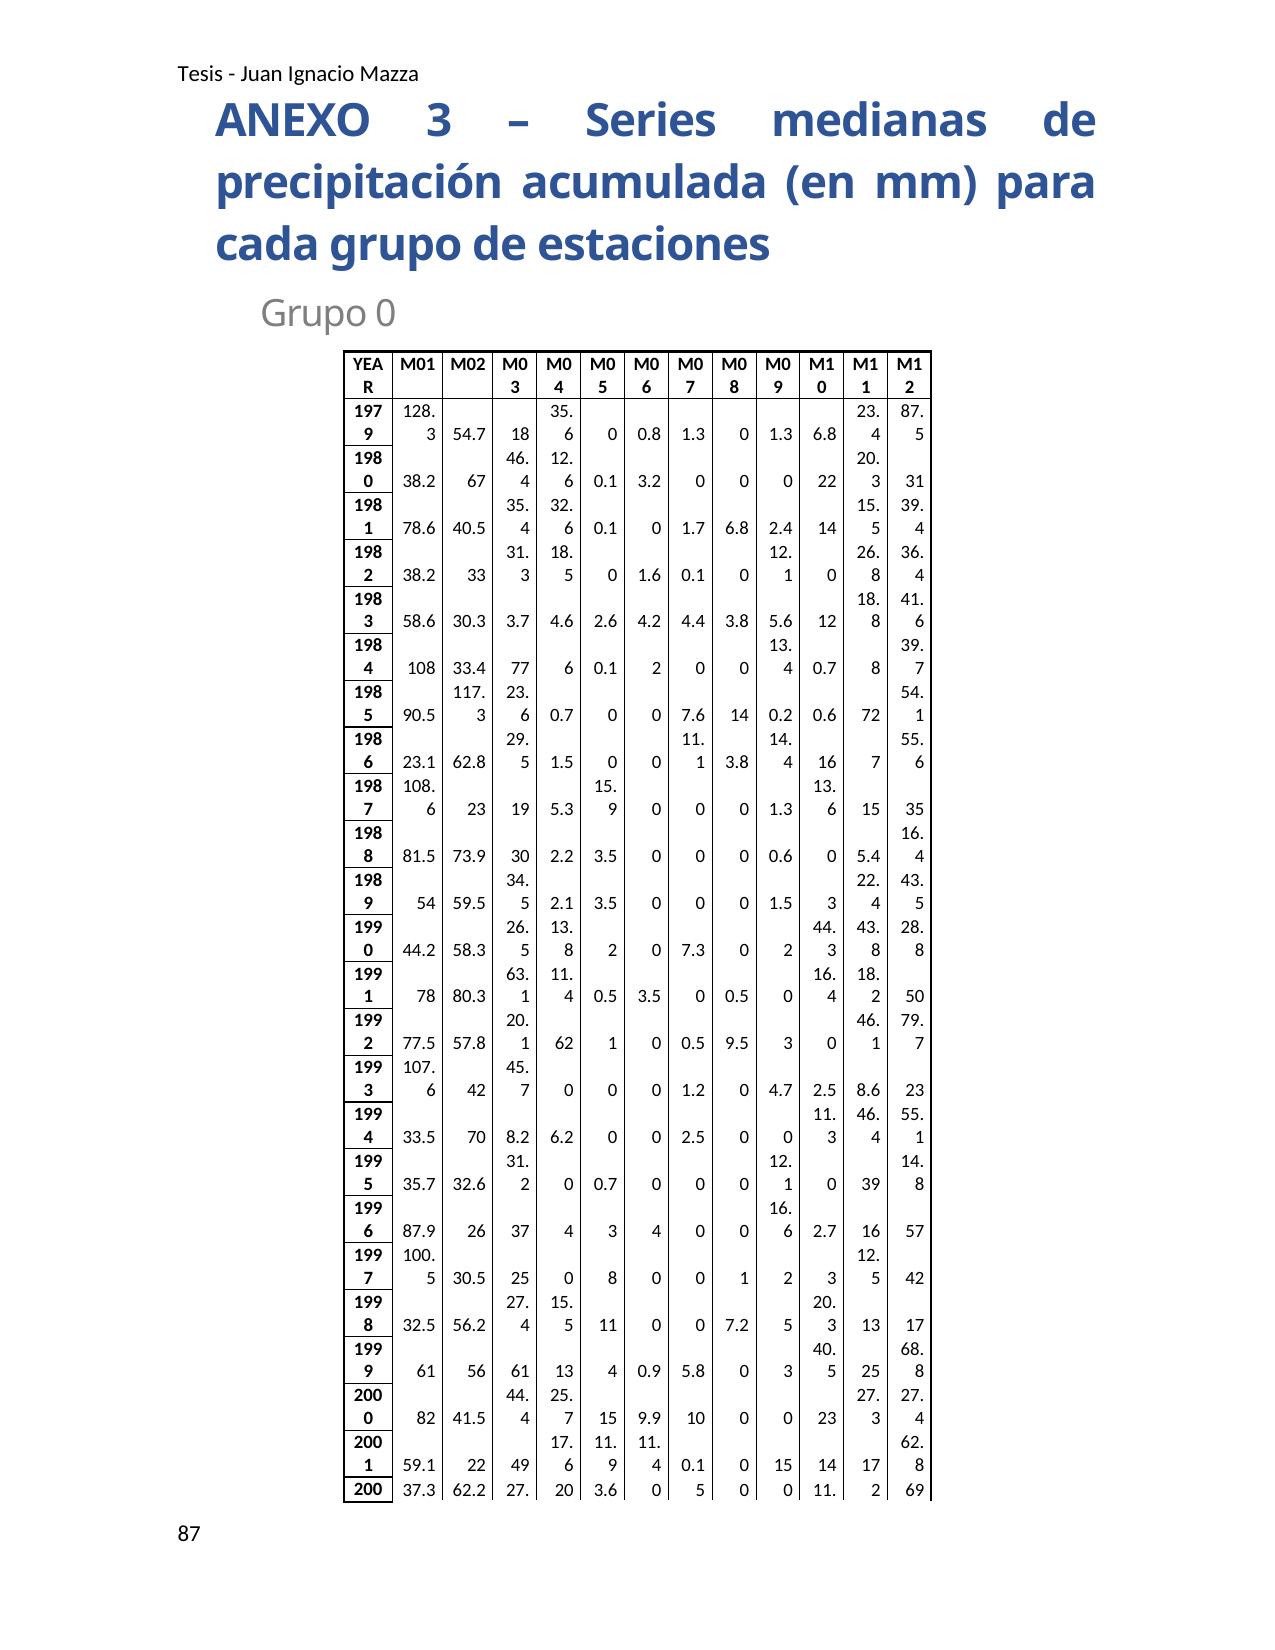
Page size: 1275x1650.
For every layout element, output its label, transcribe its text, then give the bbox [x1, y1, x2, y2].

table_cell 1.2 [669, 1055, 712, 1101]
table_cell 25.7 [537, 1383, 580, 1429]
table_cell 19 [493, 773, 536, 820]
table_cell 14 [800, 1430, 843, 1476]
table_cell 15 [581, 1383, 624, 1429]
table_cell 7.6 [669, 680, 712, 726]
table_cell 1995 [345, 1149, 392, 1195]
table_cell 18 [493, 399, 536, 445]
table_cell 14 [800, 492, 843, 539]
table_cell 2000 [345, 1384, 392, 1429]
table_cell 0 [757, 961, 799, 1008]
table_cell 18.8 [844, 586, 887, 633]
table_cell 11.9 [581, 1430, 624, 1476]
table_cell 2.7 [800, 1195, 843, 1242]
table_header M01 [393, 353, 442, 398]
table_cell 82 [393, 1383, 442, 1429]
table_cell 23.6 [493, 680, 536, 726]
table_cell 54.1 [888, 680, 930, 726]
table_cell 20.1 [493, 1008, 536, 1054]
table_cell 0.6 [757, 820, 799, 867]
table_cell 78.6 [393, 492, 442, 539]
table_cell 72 [844, 680, 887, 726]
table_cell 8 [581, 1242, 624, 1289]
table_cell 23.4 [844, 399, 887, 445]
table_cell 11 [581, 1289, 624, 1336]
table_cell 0 [800, 539, 843, 586]
table_cell 39.4 [888, 492, 930, 539]
table_cell 62.2 [443, 1476, 493, 1501]
table_cell 20 [537, 1476, 581, 1501]
table_cell 15 [844, 773, 887, 820]
table_cell 13.6 [800, 773, 843, 820]
table_cell 108 [393, 633, 442, 679]
table_cell 0 [757, 445, 799, 492]
table_header M03 [493, 353, 536, 398]
table_cell 44.4 [493, 1383, 536, 1429]
table_cell 0.7 [800, 633, 843, 679]
table_cell 87.9 [393, 1195, 442, 1242]
table_cell 78 [393, 961, 442, 1008]
table_cell 0.7 [581, 1148, 624, 1195]
table_cell 0.5 [581, 961, 624, 1008]
table_cell 0 [581, 399, 624, 445]
table_cell 0 [537, 1148, 580, 1195]
table_cell 31 [888, 445, 930, 492]
table_cell 40.5 [800, 1336, 843, 1383]
table_cell 13.8 [537, 914, 580, 961]
table_cell 9.9 [625, 1383, 668, 1429]
table_cell 18.2 [844, 961, 887, 1008]
table_cell 0 [669, 961, 712, 1008]
table_cell 81.5 [393, 820, 442, 867]
table_cell 1993 [345, 1056, 392, 1101]
table_cell 4.4 [669, 586, 712, 633]
table_header M11 [844, 353, 887, 398]
table_cell 38.2 [393, 445, 442, 492]
table_cell 7.2 [713, 1289, 756, 1336]
table_cell 31.3 [493, 539, 536, 586]
table_cell 31.2 [493, 1148, 536, 1195]
table_cell 23 [443, 773, 492, 820]
table_cell 36.4 [888, 539, 930, 586]
table_cell 8.6 [844, 1055, 887, 1101]
table_cell 0 [625, 867, 668, 914]
table_cell 3 [757, 1008, 799, 1054]
table_cell 2.1 [537, 867, 580, 914]
table_cell 0.5 [669, 1008, 712, 1054]
table_cell 3.8 [713, 726, 756, 773]
table_cell 35.4 [493, 492, 536, 539]
table_cell 26.8 [844, 539, 887, 586]
table_cell 0 [669, 1195, 712, 1242]
table_cell 42 [888, 1242, 930, 1289]
table_cell 30.3 [443, 586, 492, 633]
table_cell 22 [800, 445, 843, 492]
table_cell 2 [757, 1242, 799, 1289]
table_cell 0 [625, 1289, 668, 1336]
table_cell 107.6 [393, 1055, 442, 1101]
table_cell 54 [393, 867, 442, 914]
table_cell 42 [443, 1055, 492, 1101]
table_cell 0.8 [625, 399, 668, 445]
table_cell 0 [713, 445, 756, 492]
table_cell 33 [443, 539, 492, 586]
table_cell 1997 [345, 1243, 392, 1289]
table_cell 0 [581, 539, 624, 586]
table_cell 26.5 [493, 914, 536, 961]
table_cell 57.8 [443, 1008, 492, 1054]
table_header M06 [625, 353, 668, 398]
table_cell 11.4 [625, 1430, 668, 1476]
table_cell 108.6 [393, 773, 442, 820]
table_header M04 [537, 353, 580, 398]
table_cell 73.9 [443, 820, 492, 867]
table_cell 6.8 [713, 492, 756, 539]
table_cell 1990 [345, 915, 392, 961]
table_cell 67 [443, 445, 492, 492]
table_cell 55.1 [888, 1101, 930, 1148]
table_cell 0 [625, 680, 668, 726]
table_cell 1981 [345, 493, 392, 539]
table_cell 4.6 [537, 586, 580, 633]
table_cell 45.7 [493, 1055, 536, 1101]
table_cell 15.9 [581, 773, 624, 820]
table_cell 13.4 [757, 633, 799, 679]
table_cell 59.5 [443, 867, 492, 914]
table_cell 0 [537, 1055, 580, 1101]
table_cell 0 [757, 1383, 799, 1429]
table_cell 9.5 [713, 1008, 756, 1054]
table_cell 16 [800, 726, 843, 773]
table_cell 13 [537, 1336, 580, 1383]
table_cell 77.5 [393, 1008, 442, 1054]
table_cell 49 [493, 1430, 536, 1476]
table_cell 12.1 [757, 1148, 799, 1195]
table_cell 128.3 [393, 399, 442, 445]
table_cell 0 [625, 914, 668, 961]
table_cell 1992 [345, 1009, 392, 1054]
table_cell 0 [625, 820, 668, 867]
table_cell 1982 [345, 540, 392, 586]
table_cell 25 [493, 1242, 536, 1289]
table_cell 3.2 [625, 445, 668, 492]
table_cell 46.4 [493, 445, 536, 492]
table_cell 27.3 [844, 1383, 887, 1429]
table_cell 56.2 [443, 1289, 492, 1336]
table_cell 2002 [345, 1478, 392, 1501]
table_cell 2 [581, 914, 624, 961]
table_cell 3.7 [493, 586, 536, 633]
table_cell 62.8 [888, 1430, 930, 1476]
table_cell 8 [844, 633, 887, 679]
table_cell 0 [669, 445, 712, 492]
table_cell 1986 [345, 728, 392, 773]
table_cell 61 [393, 1336, 442, 1383]
table_cell 13 [844, 1289, 887, 1336]
table_header M07 [669, 353, 712, 398]
table_cell 43.5 [888, 867, 930, 914]
table_cell 61 [493, 1336, 536, 1383]
table_cell 0 [800, 820, 843, 867]
table_cell 2 [625, 633, 668, 679]
table_cell 32.6 [537, 492, 580, 539]
table_cell 0 [713, 539, 756, 586]
table_cell 16.4 [888, 820, 930, 867]
table_cell 90.5 [393, 680, 442, 726]
table_cell 0 [625, 1242, 668, 1289]
table_cell 1.7 [669, 492, 712, 539]
table_cell 80.3 [443, 961, 492, 1008]
table_cell 41.5 [443, 1383, 492, 1429]
table_cell 35 [888, 773, 930, 820]
table_cell 29.5 [493, 726, 536, 773]
table_header M09 [757, 353, 799, 398]
table_cell 26 [443, 1195, 492, 1242]
table_cell 87.5 [888, 399, 930, 445]
table_cell 41.6 [888, 586, 930, 633]
table_cell 0 [713, 914, 756, 961]
table_cell 0 [537, 1242, 580, 1289]
table_cell 11.3 [800, 1101, 843, 1148]
table_cell 1979 [345, 399, 392, 445]
table_cell 0.7 [537, 680, 580, 726]
table_cell 3 [800, 867, 843, 914]
table_cell 27.4 [888, 1383, 930, 1429]
table_cell 117.3 [443, 680, 492, 726]
table_cell 7 [844, 726, 887, 773]
table_cell 14.4 [757, 726, 799, 773]
table_cell 0.2 [757, 680, 799, 726]
table_cell 0 [581, 1101, 624, 1148]
table_cell 50 [888, 961, 930, 1008]
table_cell 0 [625, 773, 668, 820]
table_cell 0 [669, 1242, 712, 1289]
table_cell 14.8 [888, 1148, 930, 1195]
table_cell 1.3 [757, 399, 799, 445]
table_cell 0 [712, 1476, 756, 1501]
table_cell 17 [888, 1289, 930, 1336]
table_cell 27.4 [493, 1289, 536, 1336]
table_cell 15.5 [844, 492, 887, 539]
table_cell 0.9 [625, 1336, 668, 1383]
table_cell 8.2 [493, 1101, 536, 1148]
table_cell 1.6 [625, 539, 668, 586]
table_cell 14 [713, 680, 756, 726]
table_cell 0 [713, 1195, 756, 1242]
table_cell 0 [713, 867, 756, 914]
table_cell 35.6 [537, 399, 580, 445]
table_cell 16.6 [757, 1195, 799, 1242]
table_cell 0 [669, 633, 712, 679]
table_cell 18.5 [537, 539, 580, 586]
table_cell 0 [713, 1336, 756, 1383]
table_cell 11.4 [537, 961, 580, 1008]
table_cell 1980 [345, 446, 392, 492]
table_cell 2.6 [581, 586, 624, 633]
table_cell 58.6 [393, 586, 442, 633]
table_cell 3.5 [625, 961, 668, 1008]
table_cell 33.5 [393, 1101, 442, 1148]
table_cell 0.1 [581, 492, 624, 539]
table_cell 1988 [345, 821, 392, 867]
table_cell 10 [669, 1383, 712, 1429]
table_cell 0.1 [581, 445, 624, 492]
table_cell 3.5 [581, 867, 624, 914]
table_cell 44.3 [800, 914, 843, 961]
table_cell 5.6 [757, 586, 799, 633]
table_cell 0 [669, 1289, 712, 1336]
table_cell 0 [625, 1055, 668, 1101]
table_cell 6.2 [537, 1101, 580, 1148]
table_cell 44.2 [393, 914, 442, 961]
table_cell 0 [669, 773, 712, 820]
table_cell 0 [581, 726, 624, 773]
table_cell 5 [757, 1289, 799, 1336]
table_cell 17 [844, 1430, 887, 1476]
table_cell 0 [625, 492, 668, 539]
table_header M10 [800, 353, 843, 398]
table_cell 0 [581, 680, 624, 726]
table_cell 2.2 [537, 820, 580, 867]
table_cell 43.8 [844, 914, 887, 961]
table_cell 12 [800, 586, 843, 633]
table_cell 16.4 [800, 961, 843, 1008]
table_cell 0 [625, 726, 668, 773]
table_cell 0 [713, 399, 756, 445]
table_cell 1991 [345, 962, 392, 1008]
table_cell 1984 [345, 634, 392, 679]
table_cell 1994 [345, 1103, 392, 1148]
table_cell 0 [713, 633, 756, 679]
table_cell 70 [443, 1101, 492, 1148]
table_cell 0.1 [669, 1430, 712, 1476]
table_cell 22 [443, 1430, 492, 1476]
table_cell 2 [757, 914, 799, 961]
table_cell 0.5 [713, 961, 756, 1008]
table_cell 0 [800, 1008, 843, 1054]
table_cell 1 [713, 1242, 756, 1289]
table_cell 55.6 [888, 726, 930, 773]
table_cell 69 [888, 1476, 930, 1501]
table_cell 0 [625, 1148, 668, 1195]
table_cell 0 [800, 1148, 843, 1195]
table_cell 68.8 [888, 1336, 930, 1383]
table_cell 0 [757, 1101, 799, 1148]
table_cell 0.1 [581, 633, 624, 679]
table_cell 1989 [345, 868, 392, 914]
table_cell 1985 [345, 681, 392, 726]
table_cell 0 [669, 1148, 712, 1195]
table_cell 3.8 [713, 586, 756, 633]
table_header M05 [581, 353, 624, 398]
table_cell 30.5 [443, 1242, 492, 1289]
table_cell 4 [537, 1195, 580, 1242]
table_cell 4.2 [625, 586, 668, 633]
table_cell 0 [625, 1101, 668, 1148]
table_cell 3.5 [581, 820, 624, 867]
table_cell 4.7 [757, 1055, 799, 1101]
subtitle Grupo 0 [260, 287, 1098, 338]
table_cell 0 [713, 1101, 756, 1148]
table_cell 5.8 [669, 1336, 712, 1383]
table_cell 0 [713, 773, 756, 820]
table_cell 39.7 [888, 633, 930, 679]
table_cell 1 [581, 1008, 624, 1054]
table_cell 0 [581, 1055, 624, 1101]
table_cell 15.5 [537, 1289, 580, 1336]
table_cell 2001 [345, 1431, 392, 1476]
table_cell 6.8 [800, 399, 843, 445]
table_cell 0 [713, 1383, 756, 1429]
table_cell 23.1 [393, 726, 442, 773]
table_cell 0 [625, 1008, 668, 1054]
table_cell 58.3 [443, 914, 492, 961]
table_cell 0 [713, 1430, 756, 1476]
table_cell 34.5 [493, 867, 536, 914]
table_cell 39 [844, 1148, 887, 1195]
table_cell 32.5 [393, 1289, 442, 1336]
table_cell 4 [625, 1195, 668, 1242]
table_cell 79.7 [888, 1008, 930, 1054]
table_cell 6 [537, 633, 580, 679]
table_cell 40.5 [443, 492, 492, 539]
table_cell 3.6 [581, 1476, 624, 1501]
table_cell 3 [757, 1336, 799, 1383]
table_cell 37 [493, 1195, 536, 1242]
table_cell 16 [844, 1195, 887, 1242]
table_cell 32.6 [443, 1148, 492, 1195]
table_cell 1.3 [757, 773, 799, 820]
table_cell 12.6 [537, 445, 580, 492]
table_cell 25 [844, 1336, 887, 1383]
table_cell 2.5 [800, 1055, 843, 1101]
table_cell 7.3 [669, 914, 712, 961]
table_cell 63.1 [493, 961, 536, 1008]
table_cell 5.3 [537, 773, 580, 820]
table_cell 3 [581, 1195, 624, 1242]
table_header YEAR [345, 353, 392, 398]
table_cell 0 [756, 1476, 800, 1501]
table_cell 0.6 [800, 680, 843, 726]
table_cell 0 [713, 1055, 756, 1101]
table_cell 1999 [345, 1337, 392, 1383]
table_cell 77 [493, 633, 536, 679]
table_header M08 [713, 353, 756, 398]
table_cell 37.3 [393, 1476, 443, 1501]
table_cell 30 [493, 820, 536, 867]
table_cell 0 [669, 867, 712, 914]
table_cell 23 [800, 1383, 843, 1429]
table_cell 0.1 [669, 539, 712, 586]
table_cell 23 [888, 1055, 930, 1101]
table_cell 62.8 [443, 726, 492, 773]
table_cell 3 [800, 1242, 843, 1289]
table_cell 46.1 [844, 1008, 887, 1054]
table_cell 1998 [345, 1290, 392, 1336]
table_cell 5 [668, 1476, 712, 1501]
table_cell 2.4 [757, 492, 799, 539]
table_cell 17.6 [537, 1430, 580, 1476]
table_cell 28.8 [888, 914, 930, 961]
table_cell 0 [713, 820, 756, 867]
table_cell 11.1 [669, 726, 712, 773]
table_cell 46.4 [844, 1101, 887, 1148]
table_cell 54.7 [443, 399, 492, 445]
table_cell 56 [443, 1336, 492, 1383]
table_cell 15 [757, 1430, 799, 1476]
table_cell 57 [888, 1195, 930, 1242]
table_header M12 [888, 353, 930, 398]
table_cell 1.5 [757, 867, 799, 914]
table_cell 35.7 [393, 1148, 442, 1195]
table_cell 1996 [345, 1196, 392, 1242]
table_header M02 [443, 353, 492, 398]
table_cell 27.2 [493, 1476, 537, 1501]
table_cell 11.7 [800, 1476, 843, 1501]
table_cell 0 [669, 820, 712, 867]
table_cell 1.5 [537, 726, 580, 773]
table_cell 12.5 [844, 1242, 887, 1289]
subtitle ANEXO 3 – Series medianas de precipitación acumulada (en mm) para cada grupo de estaciones [215, 87, 1098, 274]
table_cell 0 [624, 1476, 668, 1501]
table_cell 100.5 [393, 1242, 442, 1289]
table_cell 20.3 [800, 1289, 843, 1336]
table_cell 1983 [345, 587, 392, 633]
table_cell 62 [537, 1008, 580, 1054]
table_cell 20.3 [844, 445, 887, 492]
table_cell 5.4 [844, 820, 887, 867]
table_cell 4 [581, 1336, 624, 1383]
table_cell 2 [844, 1476, 887, 1501]
table_cell 38.2 [393, 539, 442, 586]
table_cell 22.4 [844, 867, 887, 914]
table_cell 0 [713, 1148, 756, 1195]
table_cell 59.1 [393, 1430, 442, 1476]
table_cell 2.5 [669, 1101, 712, 1148]
table_cell 1.3 [669, 399, 712, 445]
table_cell 12.1 [757, 539, 799, 586]
table_cell 33.4 [443, 633, 492, 679]
table_cell 1987 [345, 774, 392, 820]
